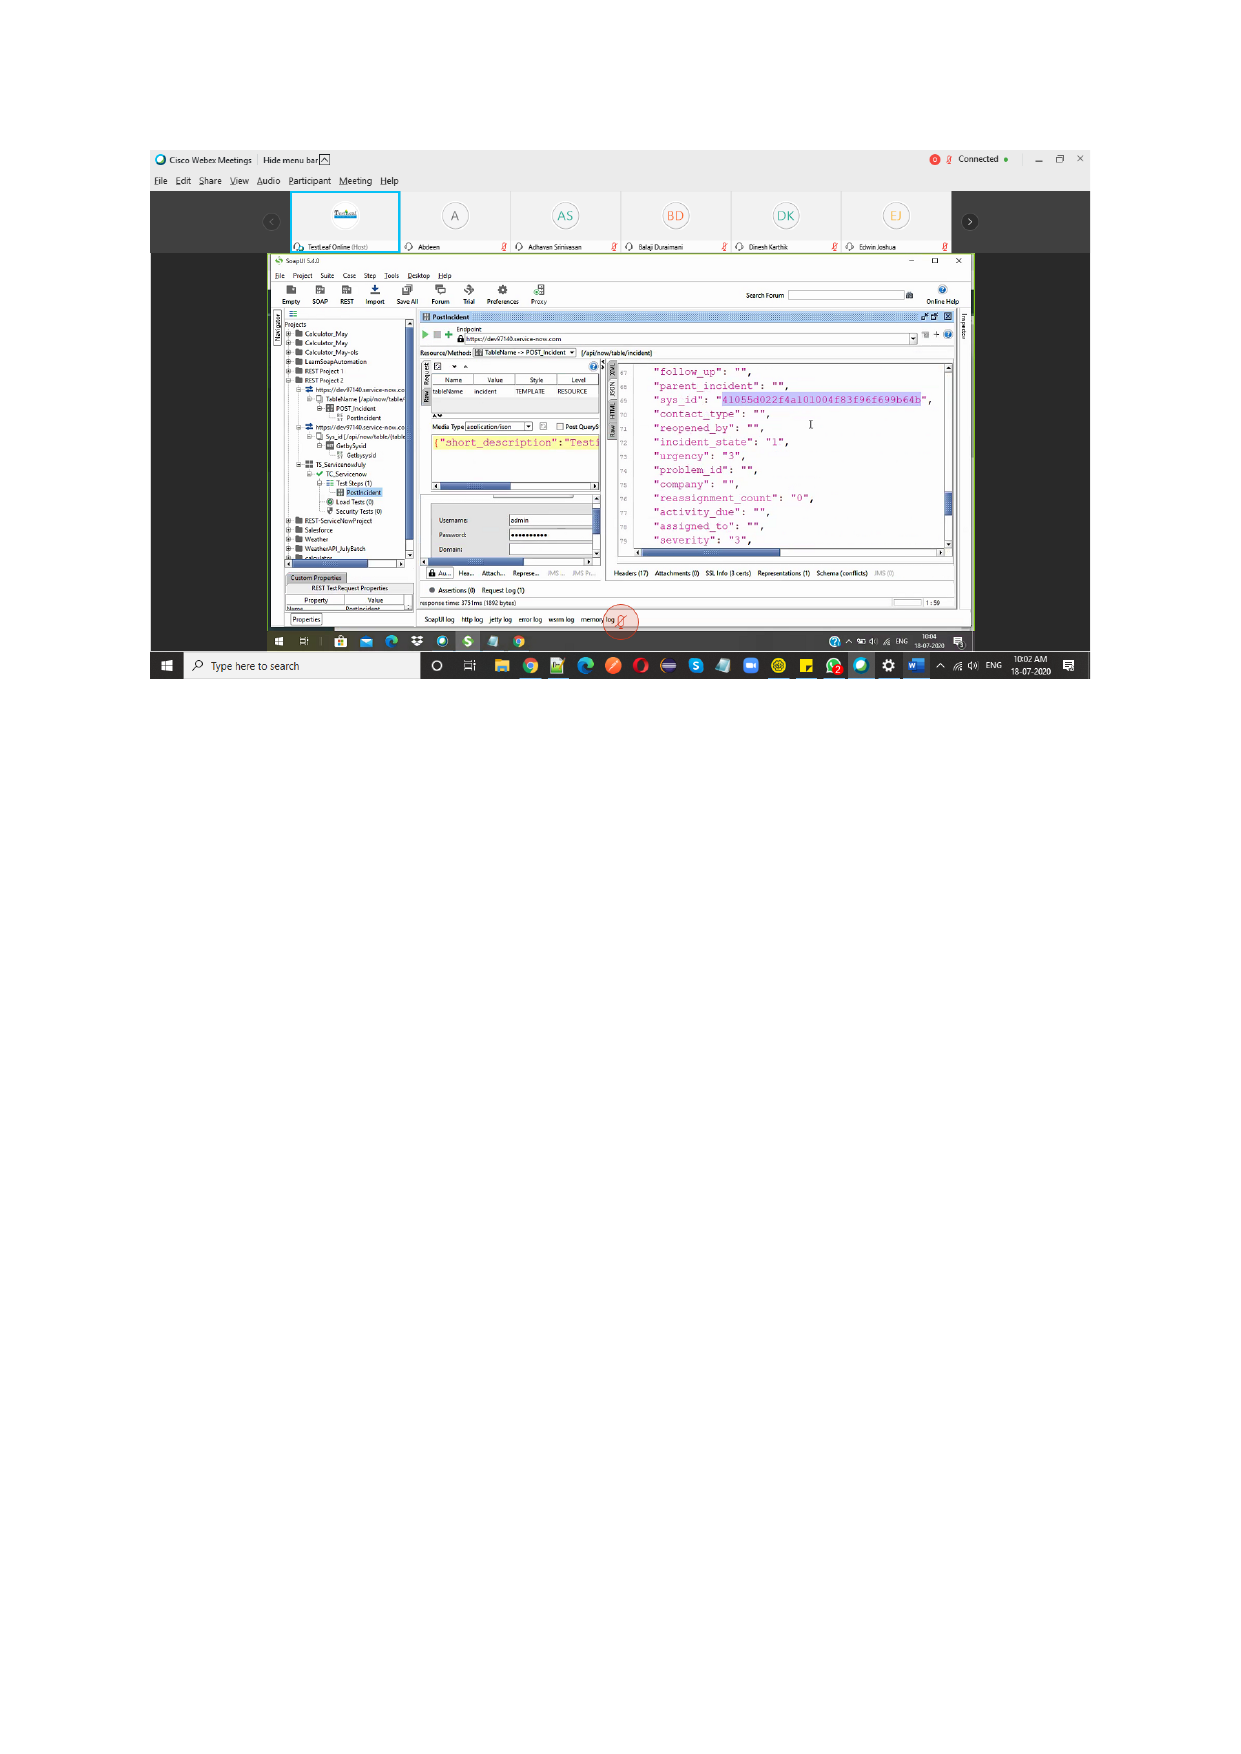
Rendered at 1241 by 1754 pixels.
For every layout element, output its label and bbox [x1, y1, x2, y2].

picture [150, 150, 1091, 679]
